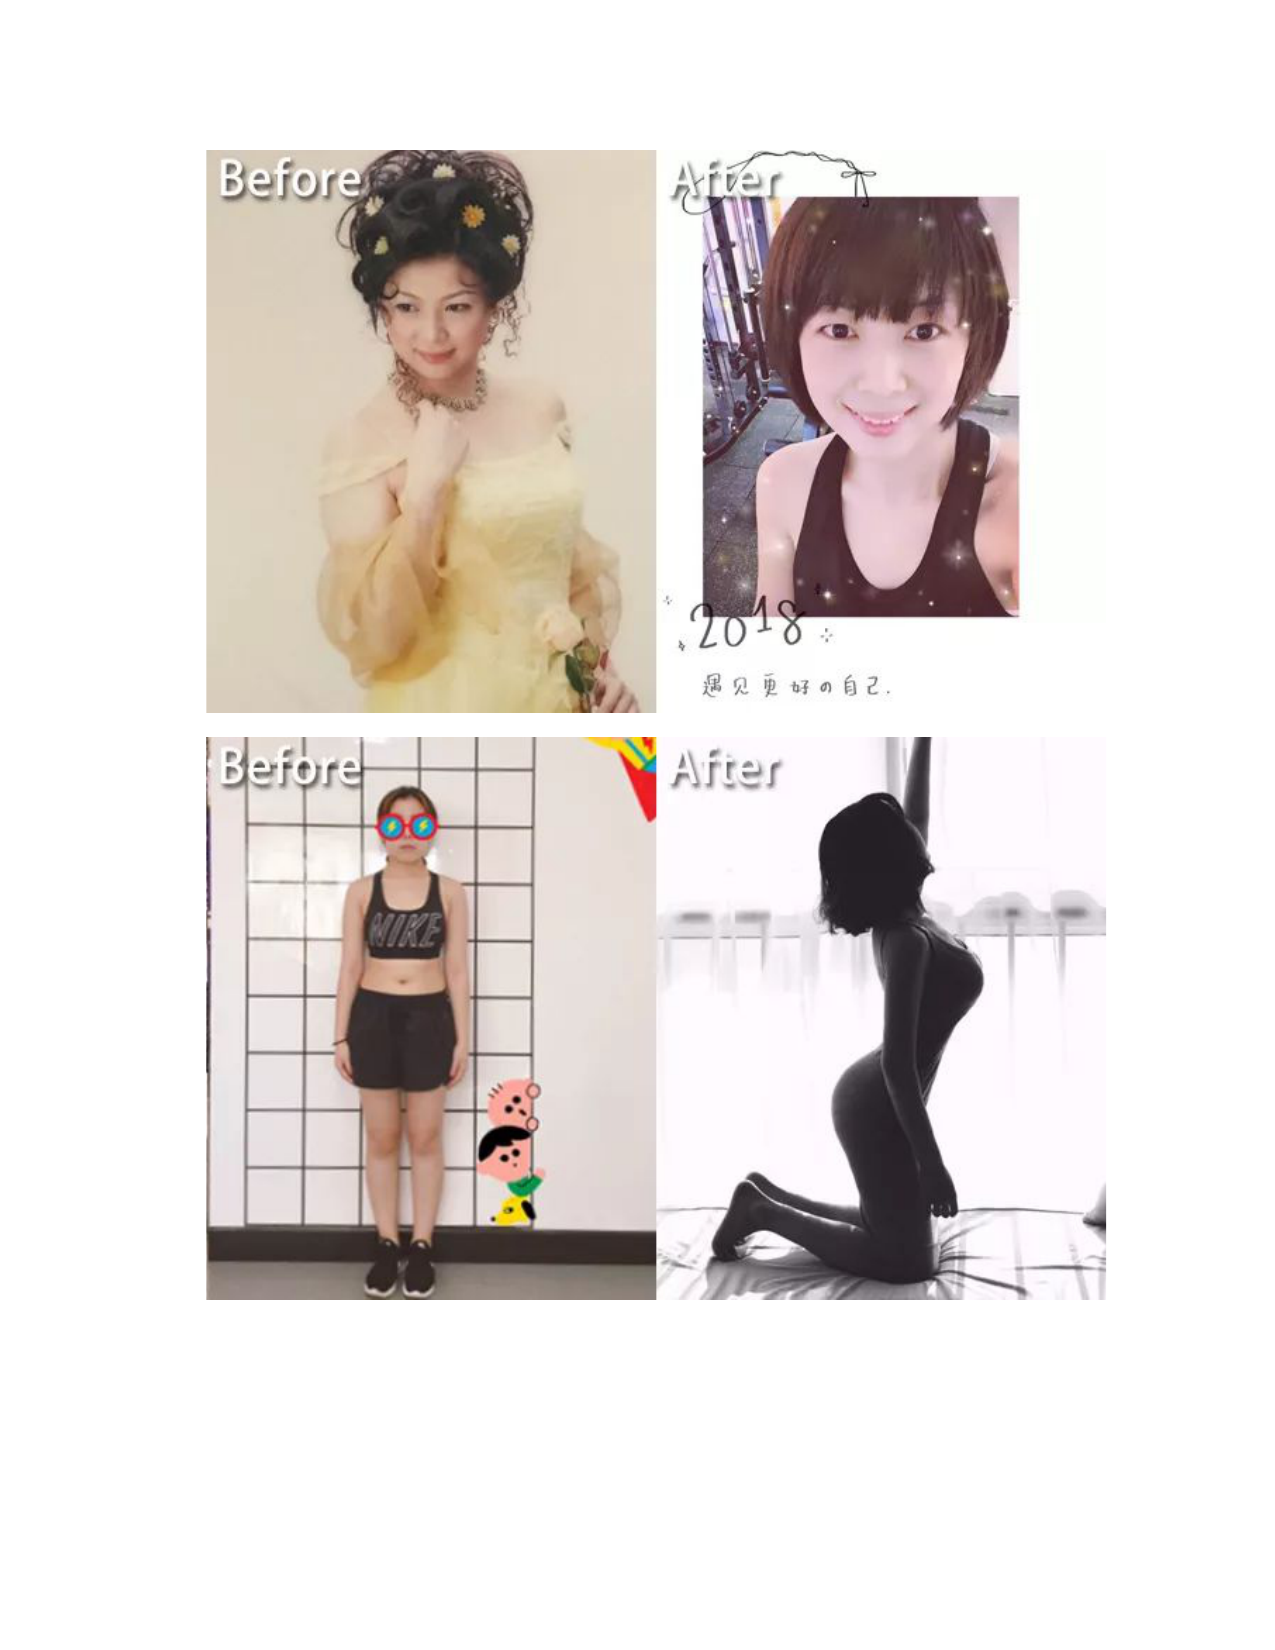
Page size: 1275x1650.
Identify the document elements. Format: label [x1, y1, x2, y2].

picture [206, 737, 1107, 1300]
picture [206, 150, 1107, 713]
